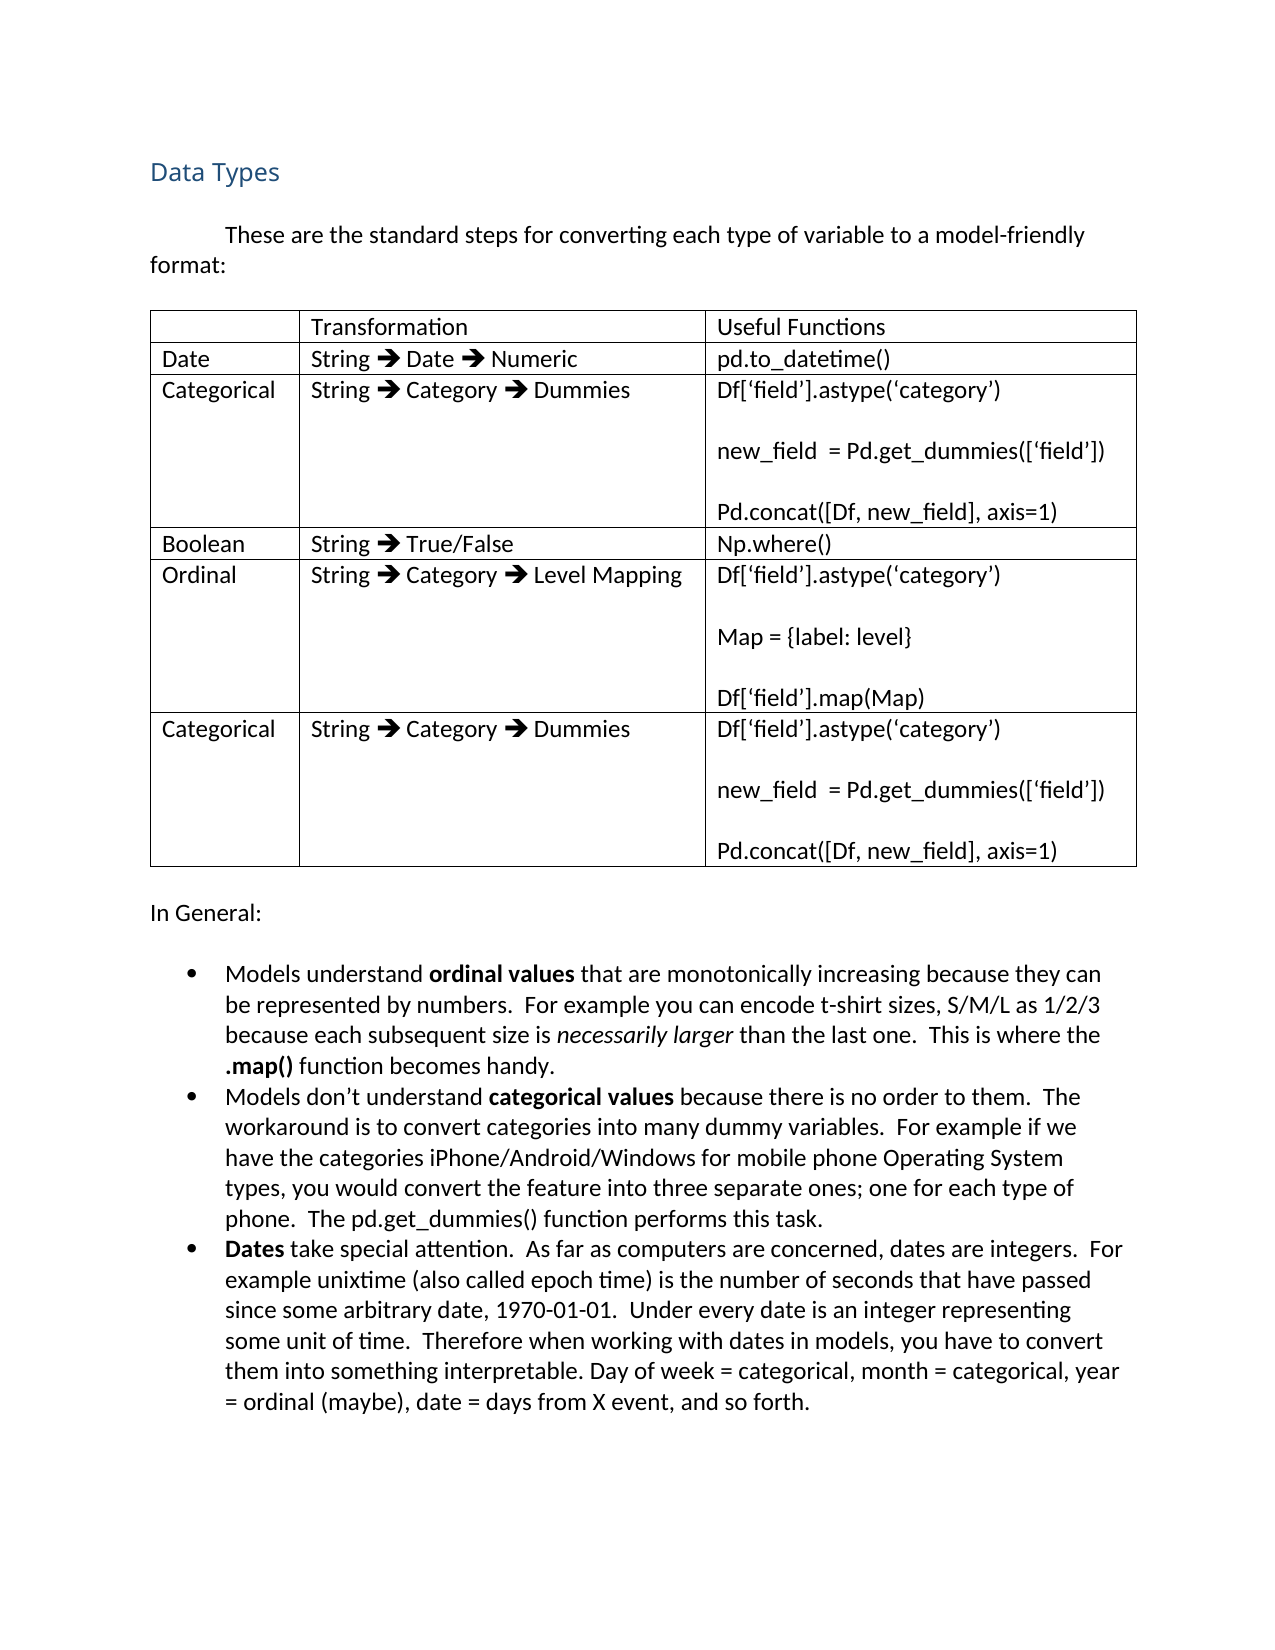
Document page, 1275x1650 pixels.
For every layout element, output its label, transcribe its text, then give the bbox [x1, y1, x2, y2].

text In General: [150, 897, 1125, 928]
table_cell String Date Numeric [300, 343, 705, 373]
table_cell Df[‘field’].astype(‘category’) new_field = Pd.get_dummies([‘field’]) Pd.concat([Df, new_field], axis=1) [706, 713, 1136, 866]
table_cell String Category Level Mapping [300, 560, 705, 712]
table_cell Boolean [151, 528, 299, 559]
table_header Transformation [300, 311, 705, 342]
table_cell Categorical [151, 713, 299, 866]
table_cell String Category Dummies [300, 713, 705, 866]
table_cell String True/False [300, 528, 705, 559]
table_cell Date [151, 343, 299, 373]
table_cell Df[‘field’].astype(‘category’) Map = {label: level} Df[‘field’].map(Map) [706, 560, 1136, 712]
table_header [151, 311, 299, 342]
table_cell Categorical [151, 375, 299, 527]
text These are the standard steps for converting each type of variable to a model-friendly format: [150, 219, 1125, 280]
table_cell Ordinal [151, 560, 299, 712]
table_cell Np.where() [706, 528, 1136, 559]
list Models don’t understand categorical values because there is no order to them. The workaround is to convert categories into many dummy variables. For example if we have the categories iPhone/Android/Windows for mobile phone Operating System types, you would convert the feature into three separate ones; one for each type of phone. The pd.get_dummies() function performs this task. [187, 1081, 1125, 1233]
list Models understand ordinal values that are monotonically increasing because they can be represented by numbers. For example you can encode t-shirt sizes, S/M/L as 1/2/3 because each subsequent size is necessarily larger than the last one. This is where the .map() function becomes handy. [187, 958, 1125, 1081]
table_cell Df[‘field’].astype(‘category’) new_field = Pd.get_dummies([‘field’]) Pd.concat([Df, new_field], axis=1) [706, 375, 1136, 527]
list Dates take special attention. As far as computers are concerned, dates are integers. For example unixtime (also called epoch time) is the number of seconds that have passed since some arbitrary date, 1970-01-01. Under every date is an integer representing some unit of time. Therefore when working with dates in models, you have to convert them into something interpretable. Day of week = categorical, month = categorical, year = ordinal (maybe), date = days from X event, and so forth. [187, 1233, 1125, 1416]
table_cell String Category Dummies [300, 375, 705, 527]
table_cell pd.to_datetime() [706, 343, 1136, 373]
subtitle Data Types [150, 154, 1125, 188]
table_header Useful Functions [706, 311, 1136, 342]
